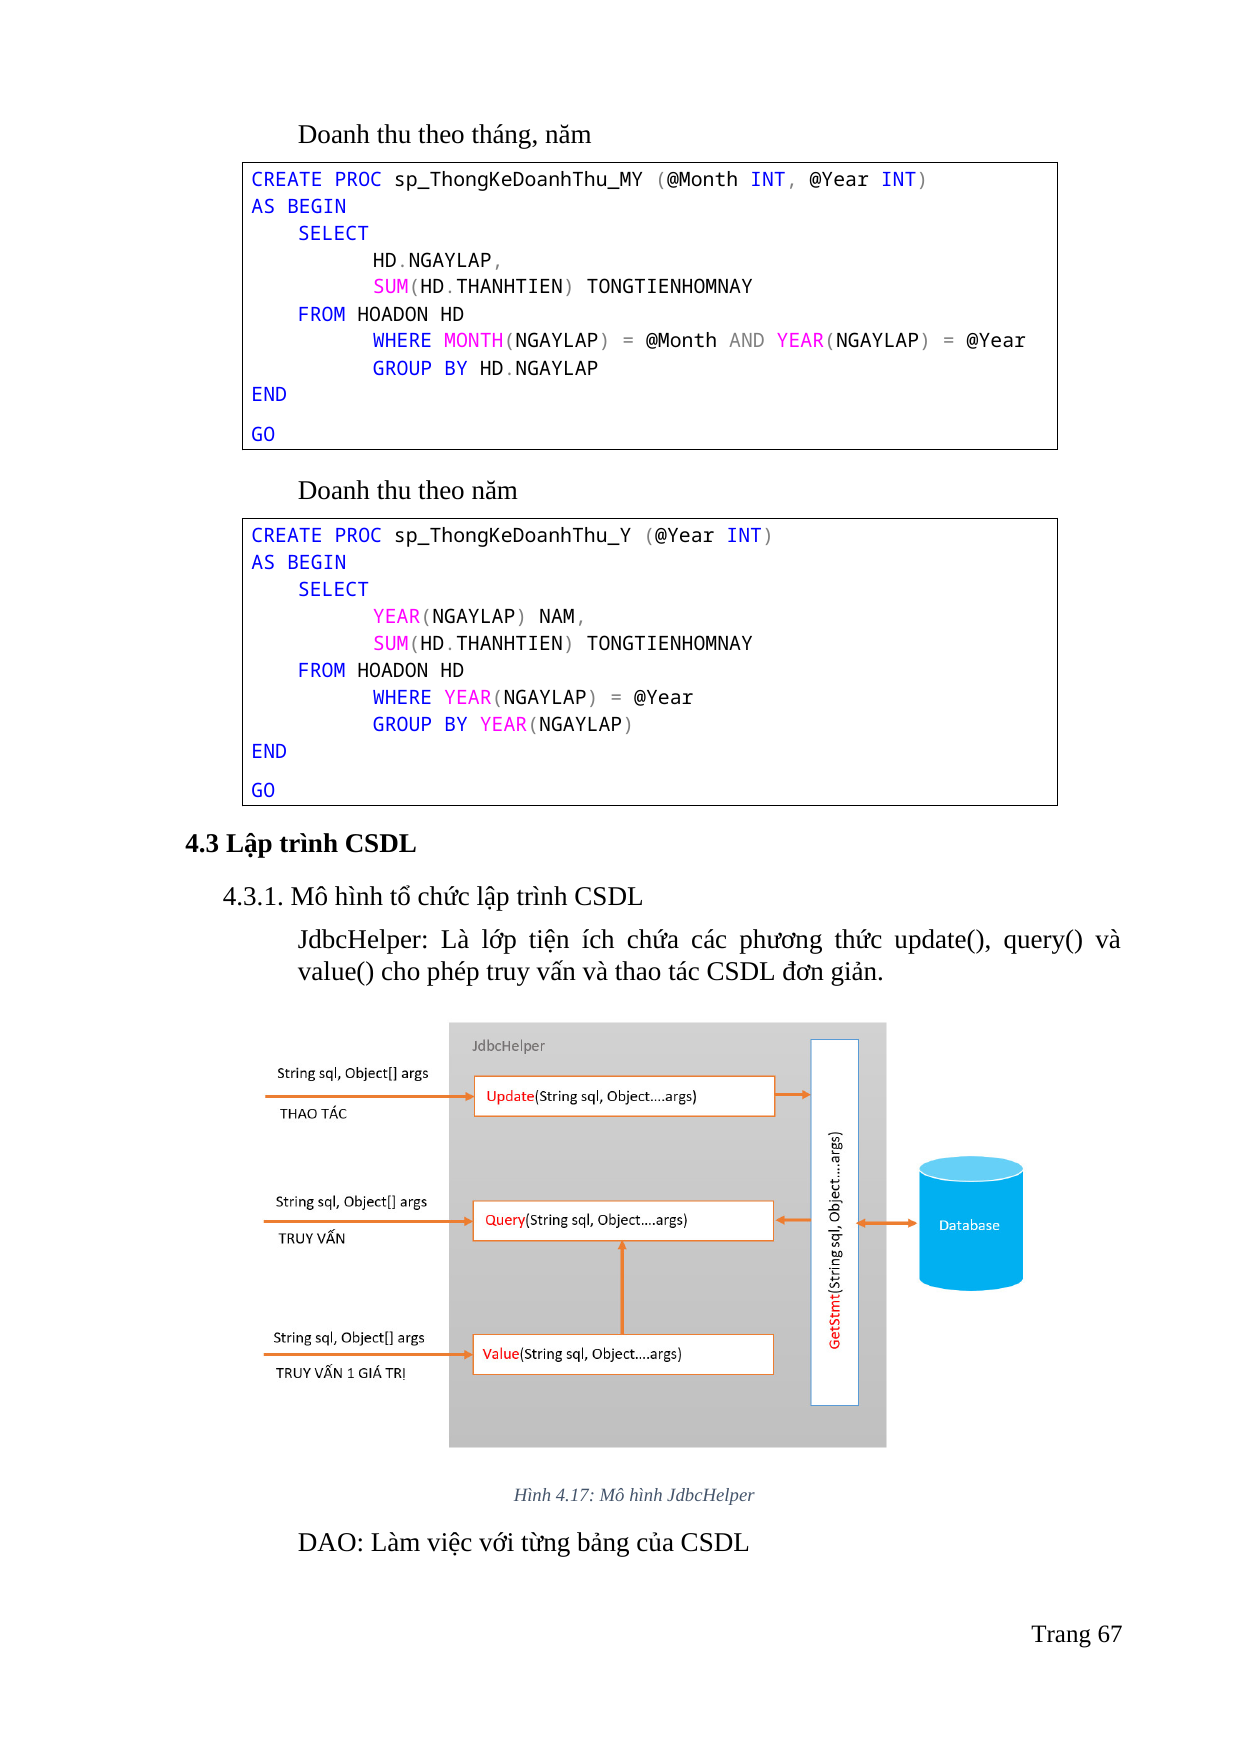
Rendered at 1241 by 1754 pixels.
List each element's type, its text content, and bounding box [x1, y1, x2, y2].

text CREATE PROC sp_ThongKeDoanhThu_MY (@Month INT, @Year INT) [243, 163, 1057, 189]
text FROM HOADON HD [243, 653, 1057, 680]
text SELECT [243, 572, 1057, 599]
text HD.NGAYLAP, [243, 243, 1057, 270]
text SUM(HD.THANHTIEN) TONGTIENHOMNAY [243, 270, 1057, 297]
text GROUP BY YEAR(NGAYLAP) [243, 707, 1057, 734]
text WHERE MONTH(NGAYLAP) = @Month AND YEAR(NGAYLAP) = @Year [243, 324, 1057, 351]
text SELECT [243, 216, 1057, 243]
text END [243, 378, 1057, 408]
text GROUP BY HD.NGAYLAP [243, 351, 1057, 378]
text Mô hình tổ chức lập trình CSDL [223, 880, 1122, 911]
text SUM(HD.THANHTIEN) TONGTIENHOMNAY [243, 626, 1057, 653]
text WHERE YEAR(NGAYLAP) = @Year [243, 680, 1057, 707]
text Lập trình CSDL [185, 827, 1122, 858]
text END [243, 734, 1057, 764]
picture [237, 998, 1033, 1462]
text YEAR(NGAYLAP) NAM, [243, 599, 1057, 626]
text Doanh thu theo tháng, năm [176, 118, 1122, 149]
text FROM HOADON HD [243, 297, 1057, 324]
text AS BEGIN [243, 545, 1057, 572]
text AS BEGIN [243, 189, 1057, 216]
text CREATE PROC sp_ThongKeDoanhThu_Y (@Year INT) [243, 519, 1057, 545]
text DAO: Làm việc với từng bảng của CSDL [260, 1526, 1122, 1557]
text JdbcHelper: Là lớp tiện ích chứa các phương thức update(), query() và value() cho phép truy vấn và thao tác CSDL đơn giản. [260, 923, 1122, 986]
text GO [243, 417, 1057, 449]
text Doanh thu theo năm [176, 474, 1122, 505]
text GO [243, 773, 1057, 805]
